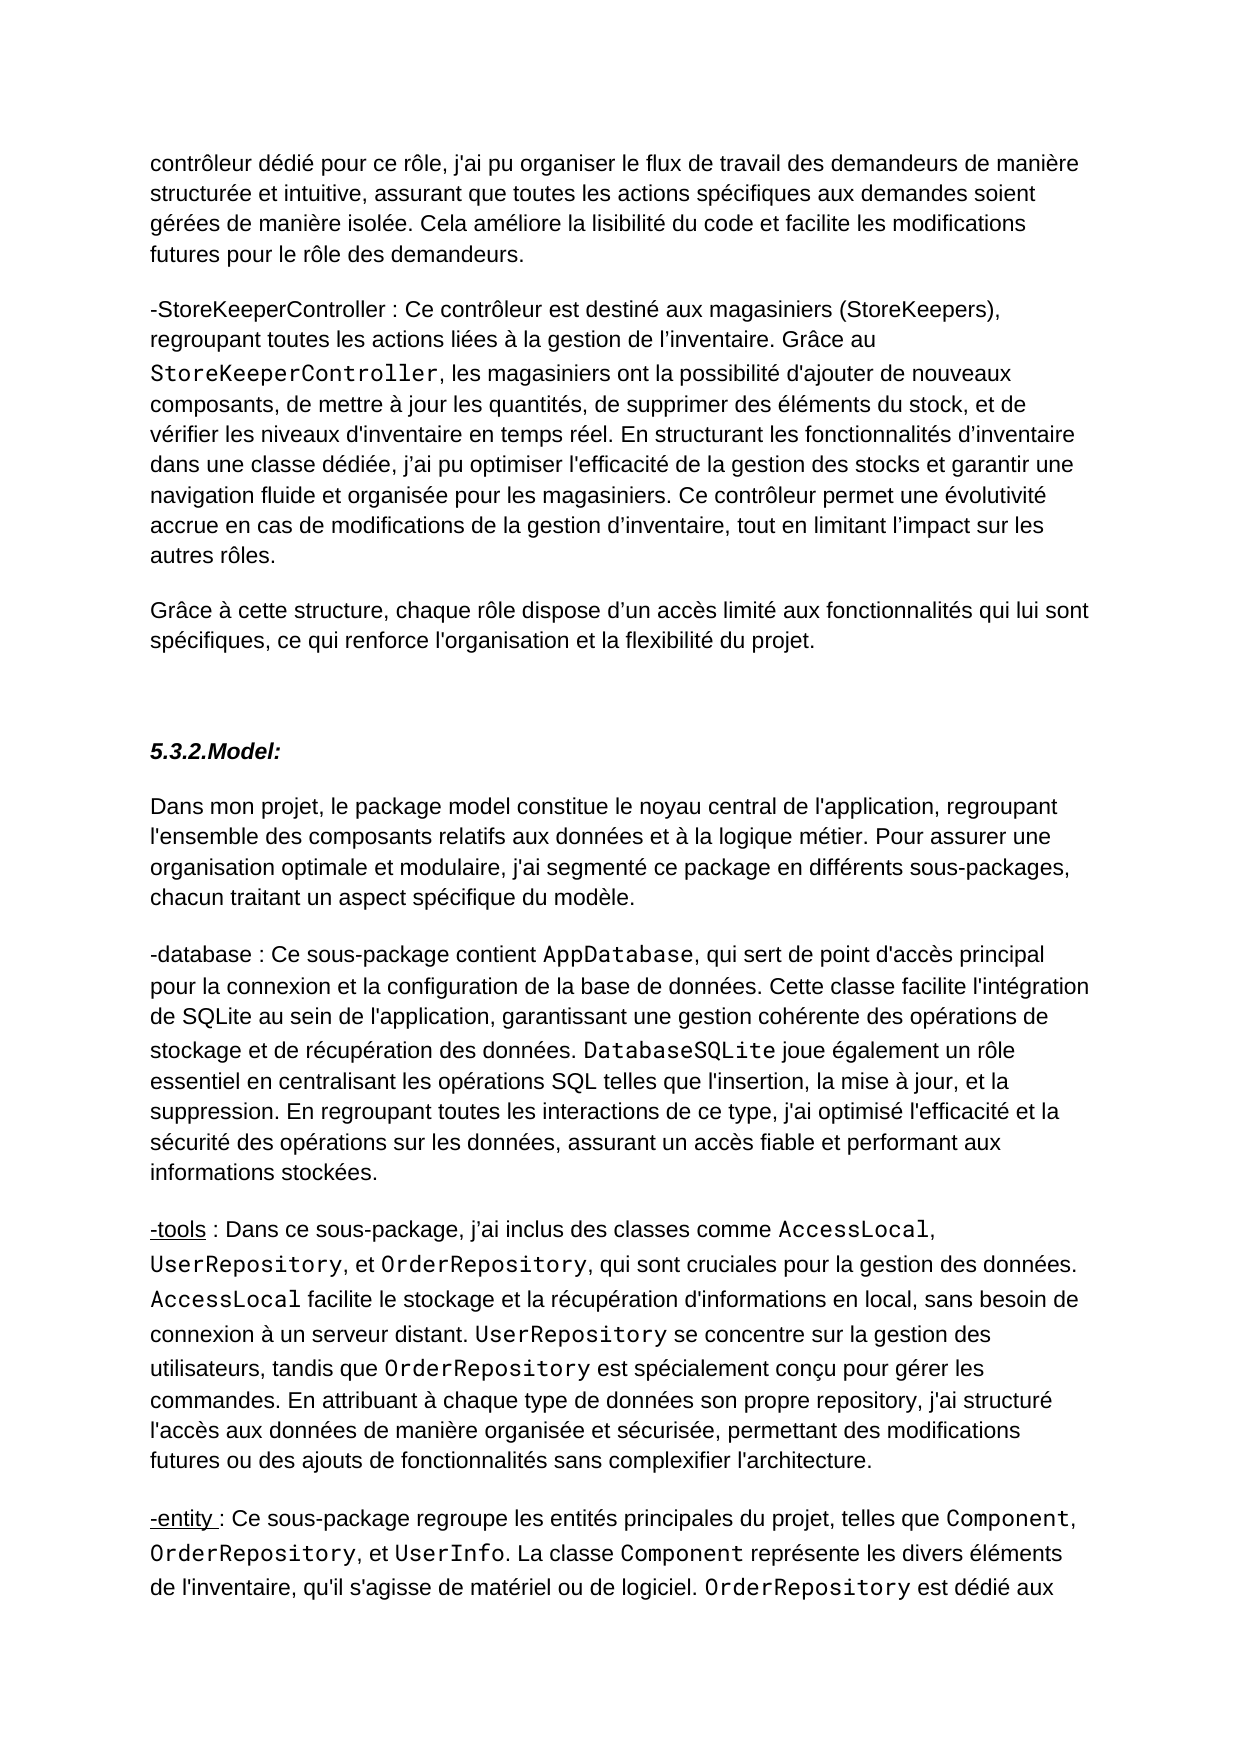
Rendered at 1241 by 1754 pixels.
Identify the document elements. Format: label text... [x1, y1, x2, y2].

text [150, 1502, 1090, 1602]
text Dans mon projet, le package model constitue le noyau central de l'application, regroupant l'ensemble des composants relatifs aux données et à la logique métier. Pour assurer une organisation optimale et modulaire, j'ai segmenté ce package en différents sous-packages, chacun traitant un aspect spécifique du modèle. [150, 793, 1090, 910]
text -database : Ce sous-package contient AppDatabase, qui sert de point d'accès principal pour la connexion et la configuration de la base de données. Cette classe facilite l'intégration de SQLite au sein de l'application, garantissant une gestion cohérente des opérations de stockage et de récupération des données. DatabaseSQLite joue également un rôle essentiel en centralisant les opérations SQL telles que l'insertion, la mise à jour, et la suppression. En regroupant toutes les interactions de ce type, j'ai optimisé l'efficacité et la sécurité des opérations sur les données, assurant un accès fiable et performant aux informations stockées. [150, 939, 1090, 1185]
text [150, 150, 1090, 267]
text Grâce à cette structure, chaque rôle dispose d’un accès limité aux fonctionnalités qui lui sont spécifiques, ce qui renforce l'organisation et la flexibilité du projet. [150, 597, 1090, 654]
text -StoreKeeperController : Ce contrôleur est destiné aux magasiniers (StoreKeepers), regroupant toutes les actions liées à la gestion de l’inventaire. Grâce au StoreKeeperController, les magasiniers ont la possibilité d'ajouter de nouveaux composants, de mettre à jour les quantités, de supprimer des éléments du stock, et de vérifier les niveaux d'inventaire en temps réel. En structurant les fonctionnalités d’inventaire dans une classe dédiée, j’ai pu optimiser l'efficacité de la gestion des stocks et garantir une navigation fluide et organisée pour les magasiniers. Ce contrôleur permet une évolutivité accrue en cas de modifications de la gestion d’inventaire, tout en limitant l’impact sur les autres rôles. [150, 296, 1090, 568]
text 5.3.2.Model: [150, 738, 1090, 764]
text -tools : Dans ce sous-package, j’ai inclus des classes comme AccessLocal, UserRepository, et OrderRepository, qui sont cruciales pour la gestion des données. AccessLocal facilite le stockage et la récupération d'informations en local, sans besoin de connexion à un serveur distant. UserRepository se concentre sur la gestion des utilisateurs, tandis que OrderRepository est spécialement conçu pour gérer les commandes. En attribuant à chaque type de données son propre repository, j'ai structuré l'accès aux données de manière organisée et sécurisée, permettant des modifications futures ou des ajouts de fonctionnalités sans complexifier l'architecture. [150, 1214, 1090, 1473]
